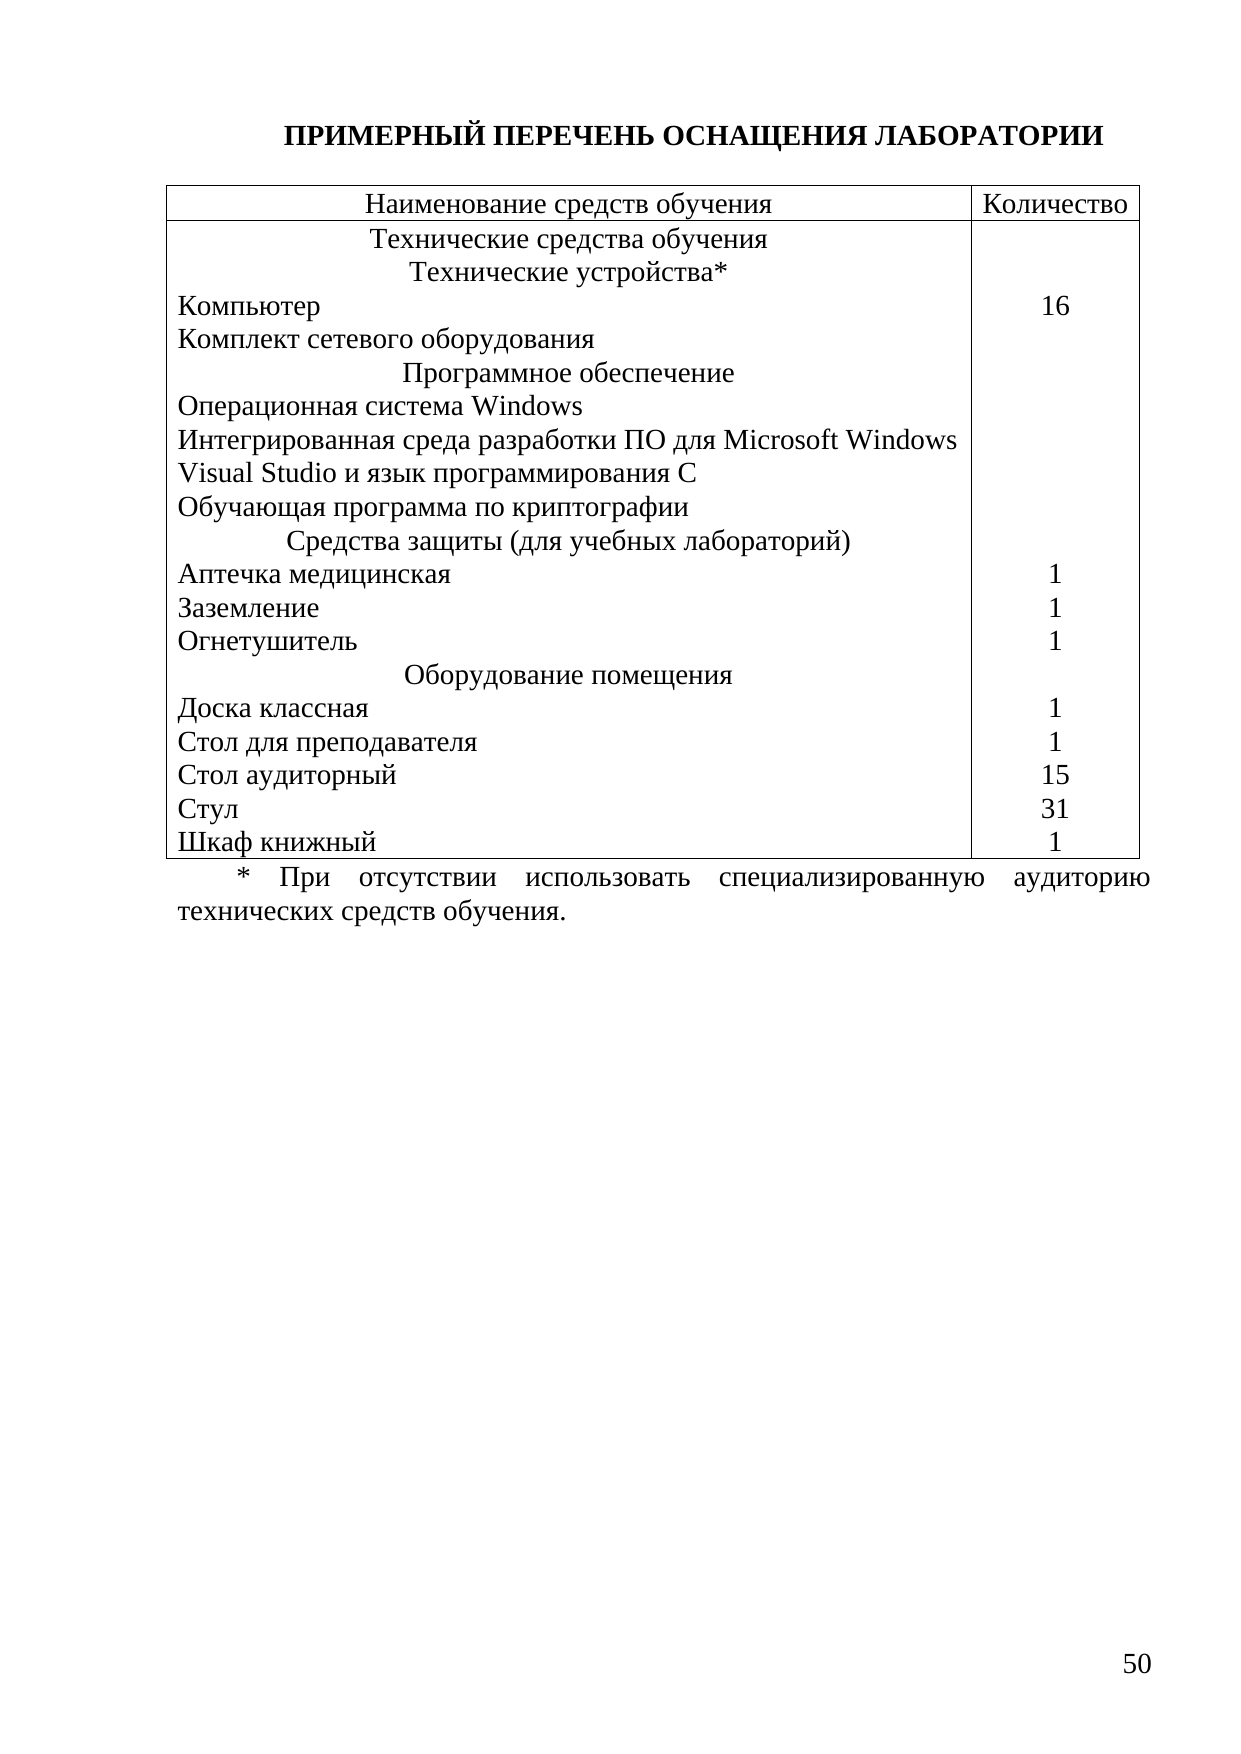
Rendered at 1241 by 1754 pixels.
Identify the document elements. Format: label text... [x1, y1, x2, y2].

text * При отсутствии использовать специализированную аудиторию технических средств обучения. [177, 859, 1152, 926]
table_header Наименование средств обучения [167, 186, 971, 220]
table_cell 16 1 1 1 1 1 15 31 1 [972, 221, 1139, 858]
text ПРИМЕРНЫЙ ПЕРЕЧЕНЬ ОСНАЩЕНИЯ ЛАБОРАТОРИИ [177, 118, 1152, 152]
table_cell Технические средства обучения Технические устройства* Компьютер Комплект сетевого оборудования Программное обеспечение Операционная система Windows Интегрированная среда разработки ПО для Microsoft Windows Visual Studio и язык программирования C Обучающая программа по криптографии Средства защиты (для учебных лабораторий) Аптечка медицинская Заземление Огнетушитель Оборудование помещения Доска классная Стол для преподавателя Стол аудиторный Стул Шкаф книжный [167, 221, 971, 858]
table_header Количество [972, 186, 1139, 220]
